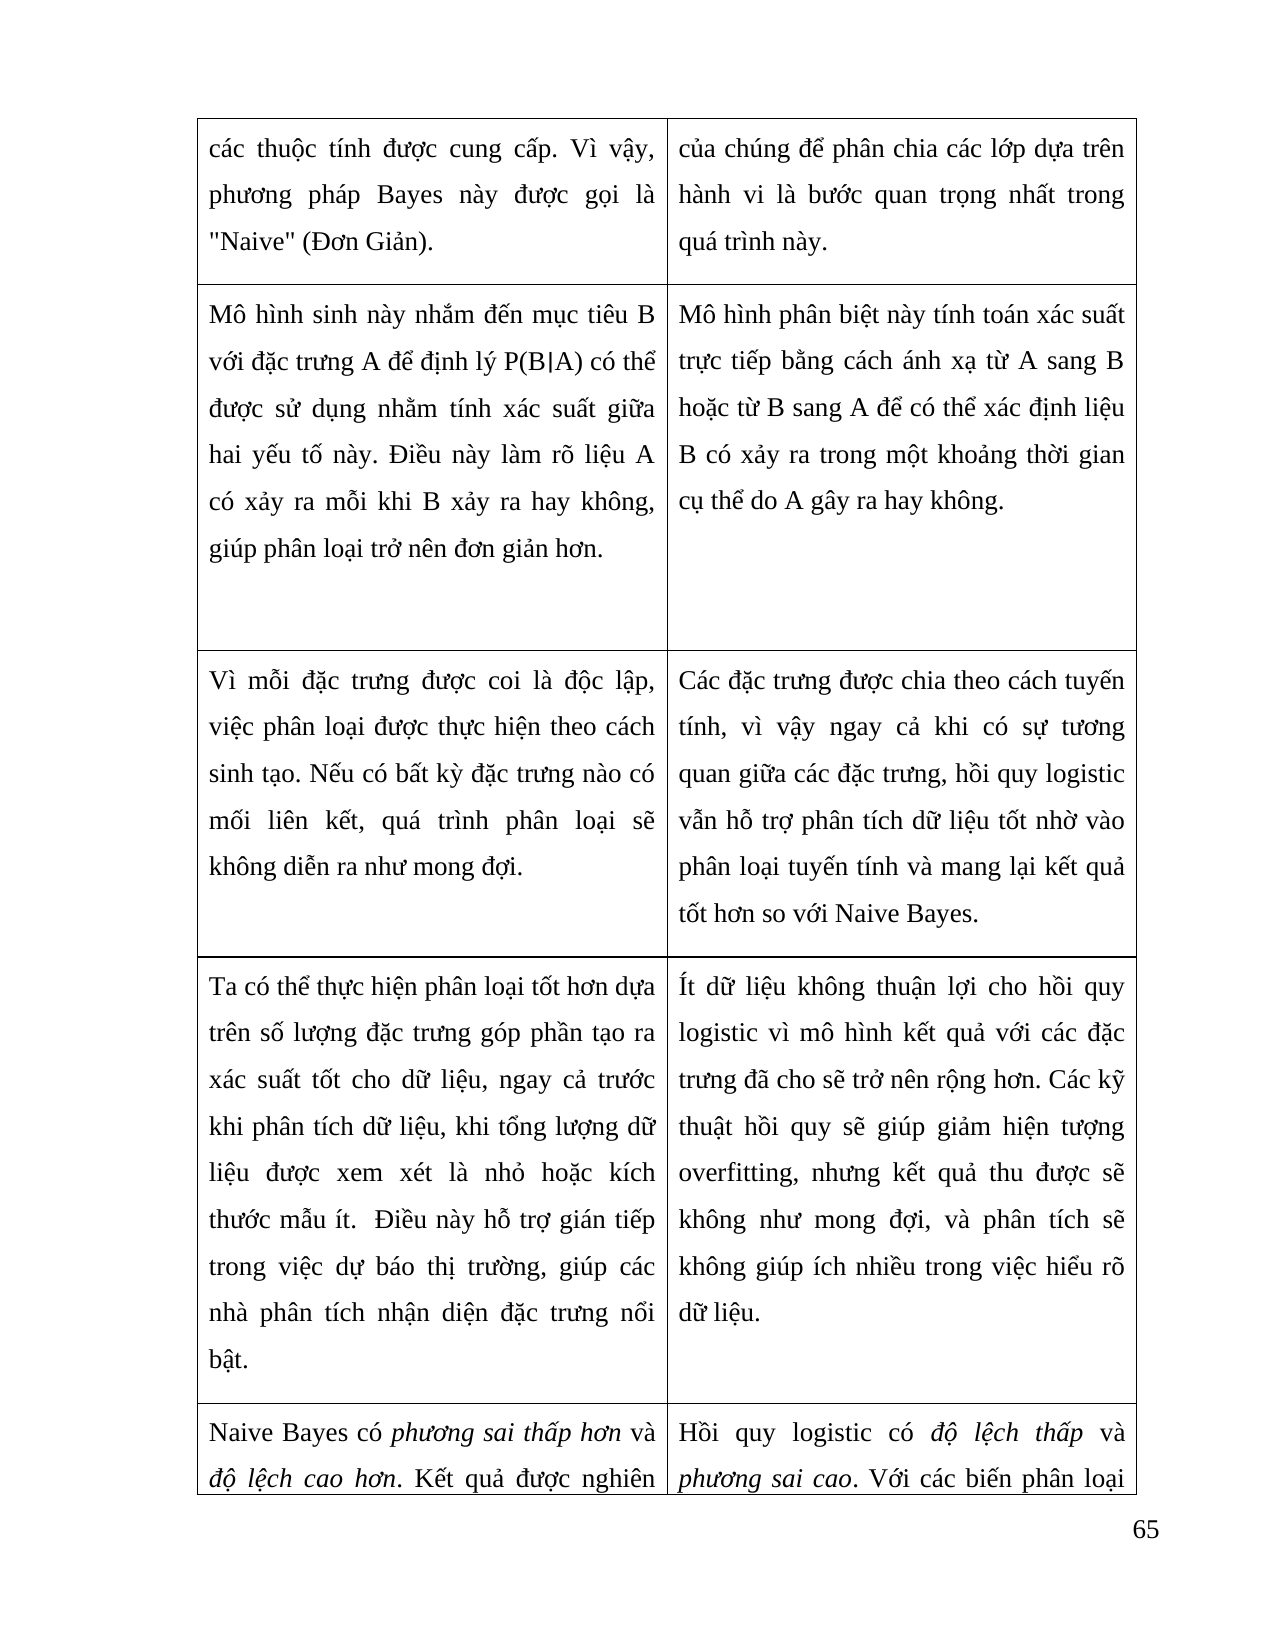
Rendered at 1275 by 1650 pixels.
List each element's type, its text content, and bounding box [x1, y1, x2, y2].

table_cell Vì mỗi đặc trưng được coi là độc lập, việc phân loại được thực hiện theo cách sinh tạo. Nếu có bất kỳ đặc trưng nào có mối liên kết, quá trình phân loại sẽ không diễn ra như mong đợi. [198, 651, 667, 956]
table_cell Mô hình phân biệt này tính toán xác suất trực tiếp bằng cách ánh xạ từ A sang B hoặc từ B sang A để có thể xác định liệu B có xảy ra trong một khoảng thời gian cụ thể do A gây ra hay không. [668, 285, 1136, 650]
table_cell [668, 1404, 1136, 1494]
table_cell Ít dữ liệu không thuận lợi cho hồi quy logistic vì mô hình kết quả với các đặc trưng đã cho sẽ trở nên rộng hơn. Các kỹ thuật hồi quy sẽ giúp giảm hiện tượng overfitting, nhưng kết quả thu được sẽ không như mong đợi, và phân tích sẽ không giúp ích nhiều trong việc hiểu rõ dữ liệu. [668, 958, 1136, 1402]
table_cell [198, 119, 667, 284]
table_cell Ta có thể thực hiện phân loại tốt hơn dựa trên số lượng đặc trưng góp phần tạo ra xác suất tốt cho dữ liệu, ngay cả trước khi phân tích dữ liệu, khi tổng lượng dữ liệu được xem xét là nhỏ hoặc kích thước mẫu ít. Điều này hỗ trợ gián tiếp trong việc dự báo thị trường, giúp các nhà phân tích nhận diện đặc trưng nổi bật. [198, 958, 667, 1402]
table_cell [668, 119, 1136, 284]
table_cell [198, 1404, 667, 1494]
table_cell Mô hình sinh này nhắm đến mục tiêu B với đặc trưng A để định lý P(B∣A) có thể được sử dụng nhằm tính xác suất giữa hai yếu tố này. Điều này làm rõ liệu A có xảy ra mỗi khi B xảy ra hay không, giúp phân loại trở nên đơn giản hơn. [198, 285, 667, 650]
table_cell Các đặc trưng được chia theo cách tuyến tính, vì vậy ngay cả khi có sự tương quan giữa các đặc trưng, hồi quy logistic vẫn hỗ trợ phân tích dữ liệu tốt nhờ vào phân loại tuyến tính và mang lại kết quả tốt hơn so với Naive Bayes. [668, 651, 1136, 956]
